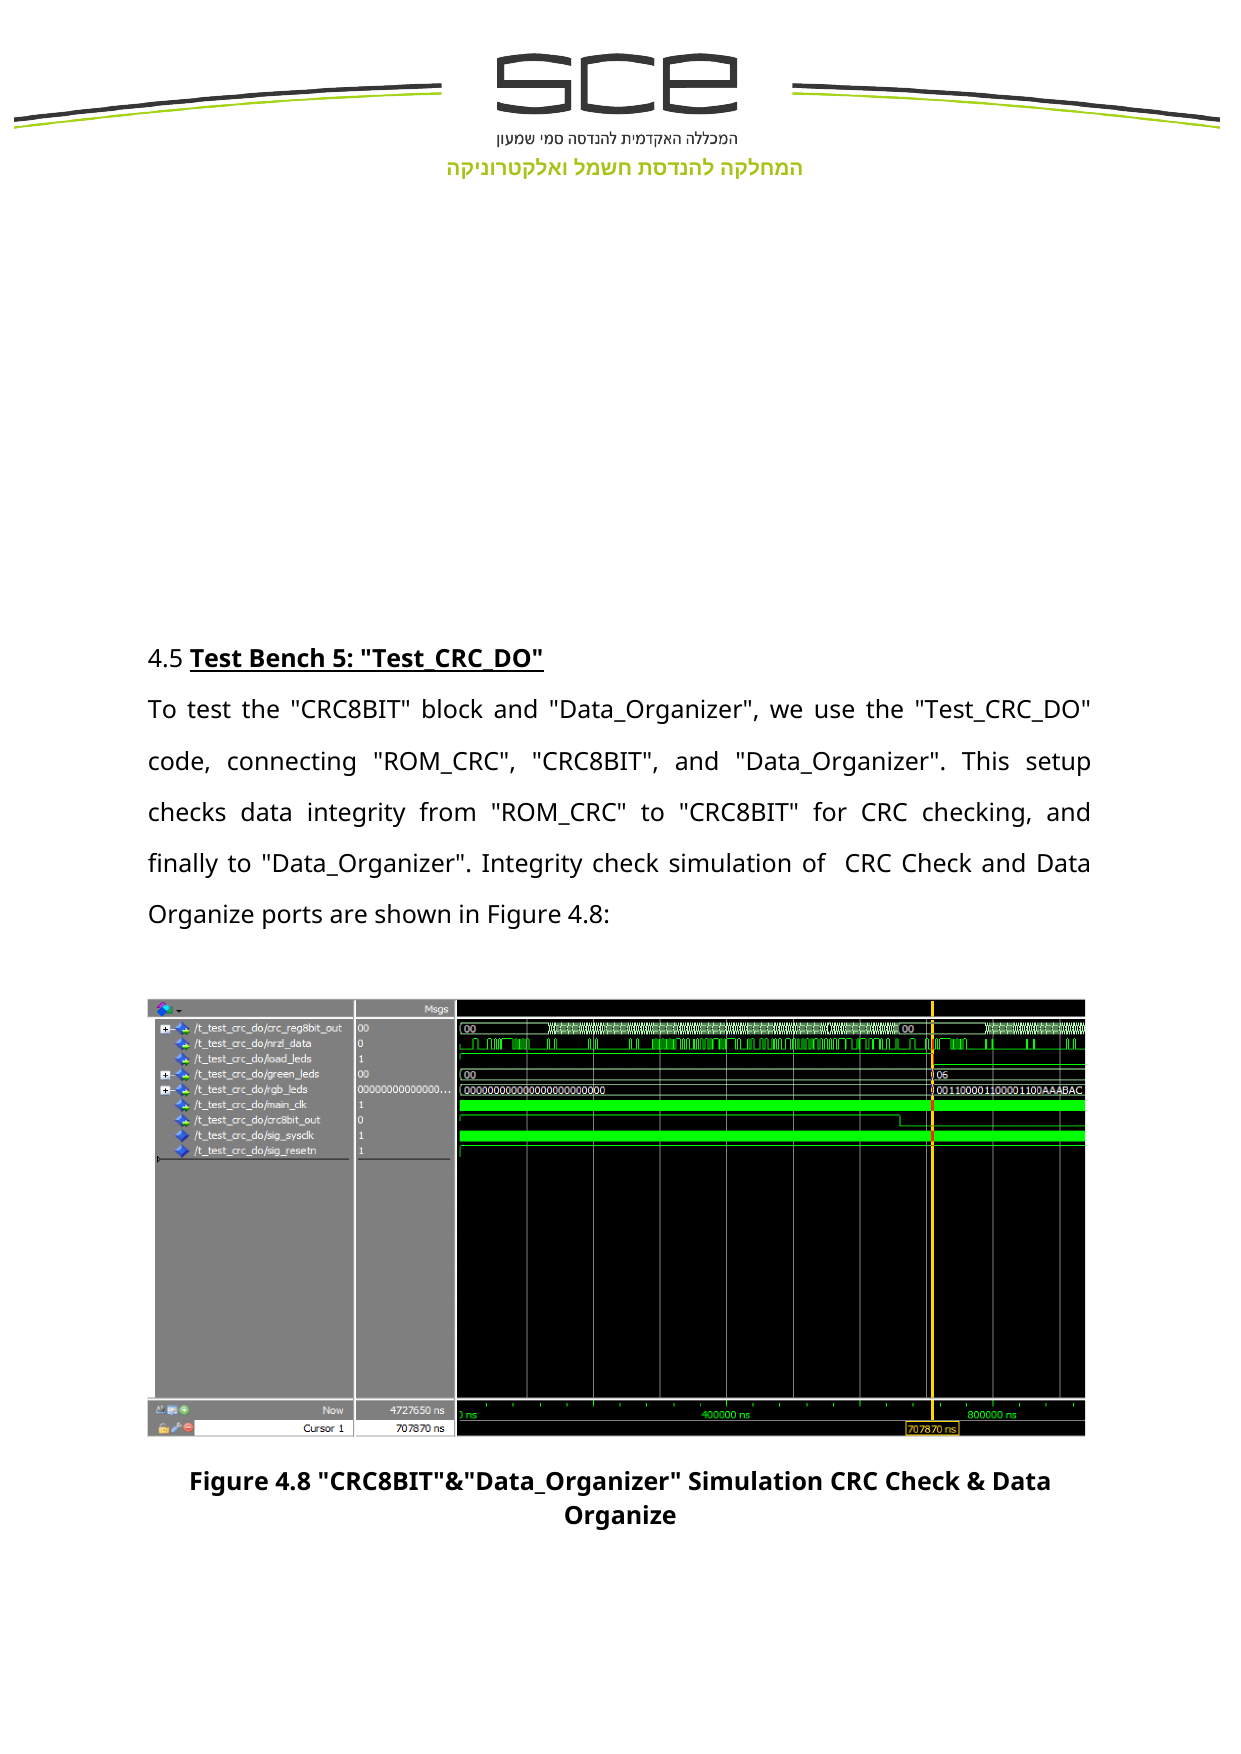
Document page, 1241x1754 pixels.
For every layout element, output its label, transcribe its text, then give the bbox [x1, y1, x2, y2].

picture [147, 998, 1086, 1437]
picture [14, 0, 1221, 191]
list Test Bench 5: "Test_CRC_DO" [148, 641, 1092, 675]
text Figure 4.8 "CRC8BIT"&"Data_Organizer" Simulation CRC Check & Data Organize [148, 1464, 1092, 1532]
text To test the "CRC8BIT" block and "Data_Organizer", we use the "Test_CRC_DO" code, connecting "ROM_CRC", "CRC8BIT", and "Data_Organizer". This setup checks data integrity from "ROM_CRC" to "CRC8BIT" for CRC checking, and finally to "Data_Organizer". Integrity check simulation of CRC Check and Data Organize ports are shown in Figure 4.8: [148, 692, 1092, 930]
